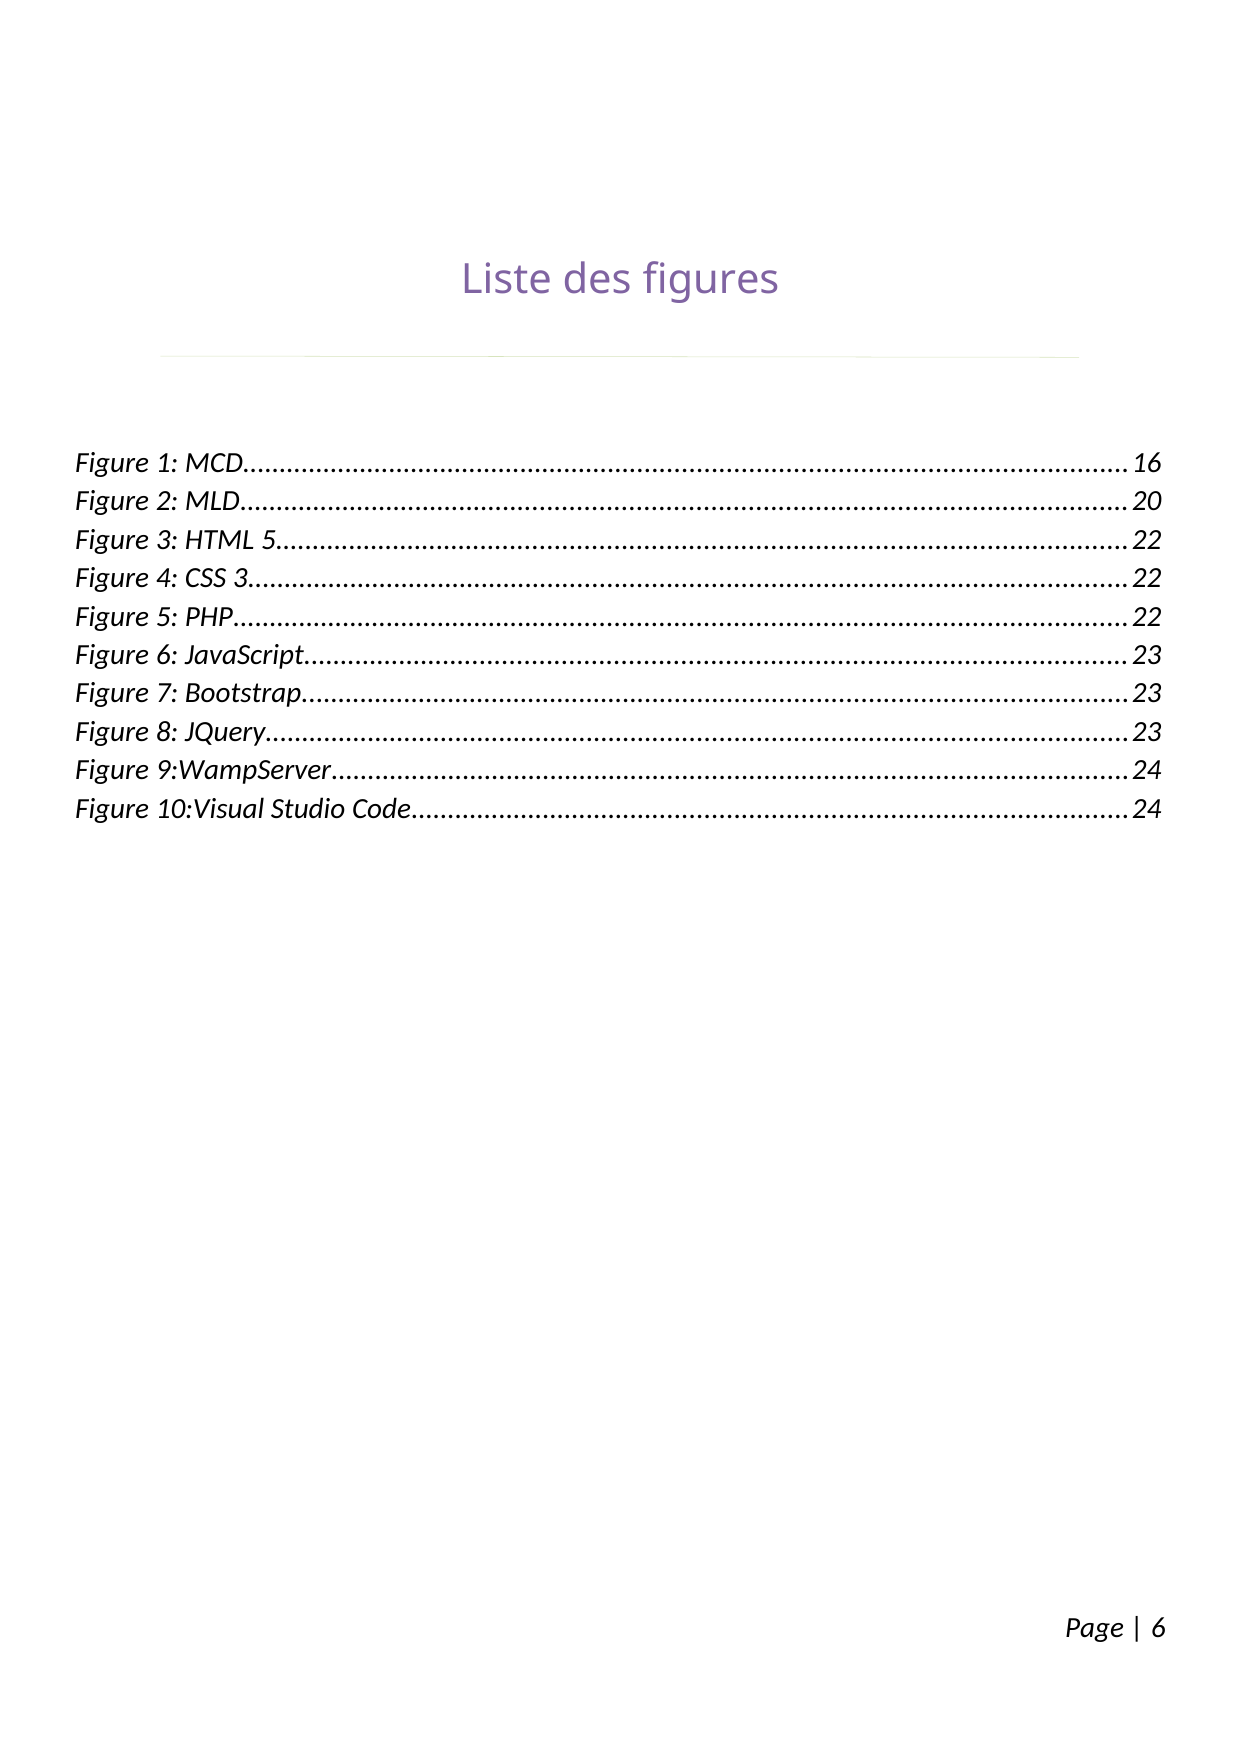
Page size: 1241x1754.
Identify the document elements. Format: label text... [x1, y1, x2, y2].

text Figure 6: JavaScript 23 [75, 636, 1165, 672]
text Figure 3: HTML 5 22 [75, 521, 1165, 556]
text Figure 10:Visual Studio Code 24 [75, 790, 1165, 826]
text Figure 2: MLD 20 [75, 482, 1165, 518]
text Figure 5: PHP 22 [75, 598, 1165, 633]
text Figure 1: MCD 16 [75, 444, 1165, 479]
text Figure 9:WampServer 24 [75, 751, 1165, 787]
text Figure 8: JQuery 23 [75, 713, 1165, 749]
text Figure 7: Bootstrap. 23 [75, 674, 1165, 710]
subtitle Liste des figures [75, 249, 1165, 305]
text Figure 4: CSS 3 22 [75, 559, 1165, 595]
